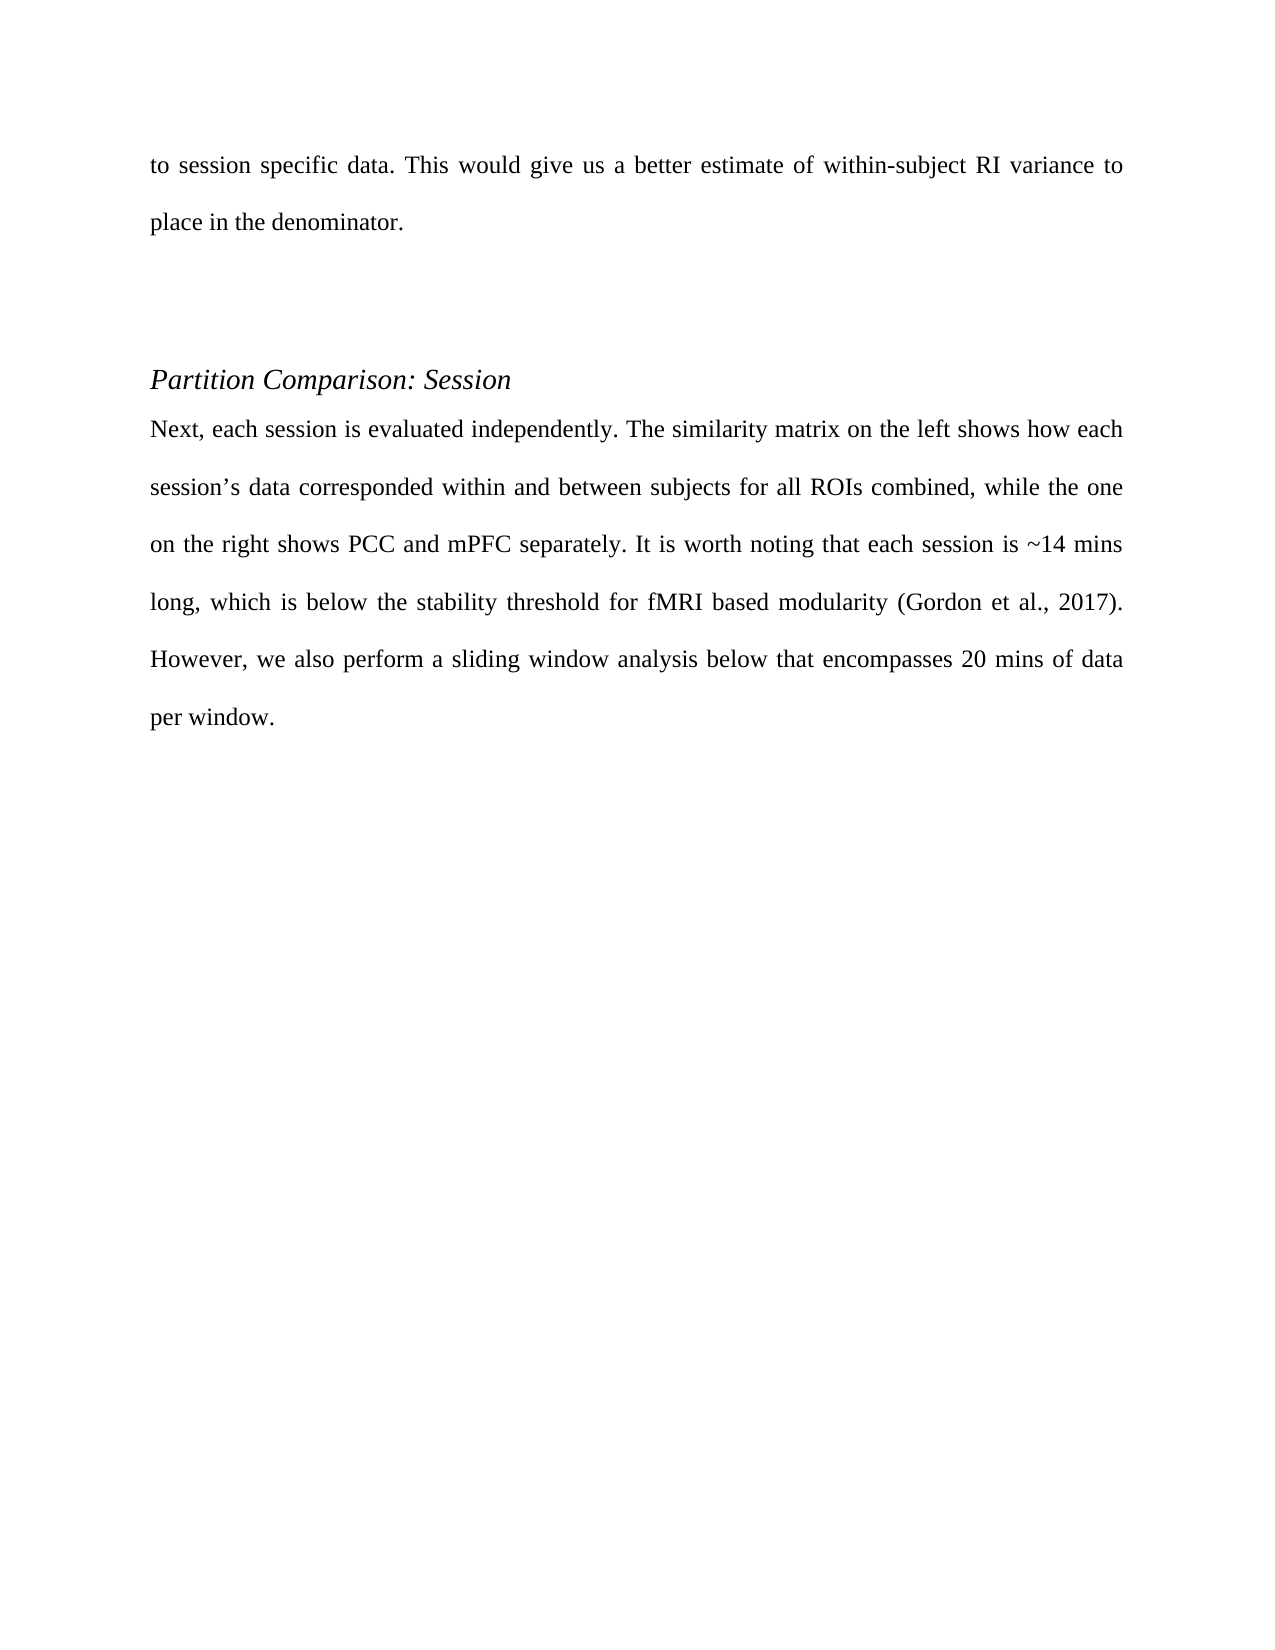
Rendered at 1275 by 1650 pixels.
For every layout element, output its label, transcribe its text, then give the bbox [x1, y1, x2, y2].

text Next, each session is evaluated independently. The similarity matrix on the left shows how each session’s data corresponded within and between subjects for all ROIs combined, while the one on the right shows PCC and mPFC separately. It is worth noting that each session is ~14 mins long, which is below the stability threshold for fMRI based modularity (Gordon et al., 2017). However, we also perform a sliding window analysis below that encompasses 20 mins of data per window. [150, 414, 1125, 731]
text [150, 150, 1125, 236]
subtitle Partition Comparison: Session [150, 362, 1125, 396]
